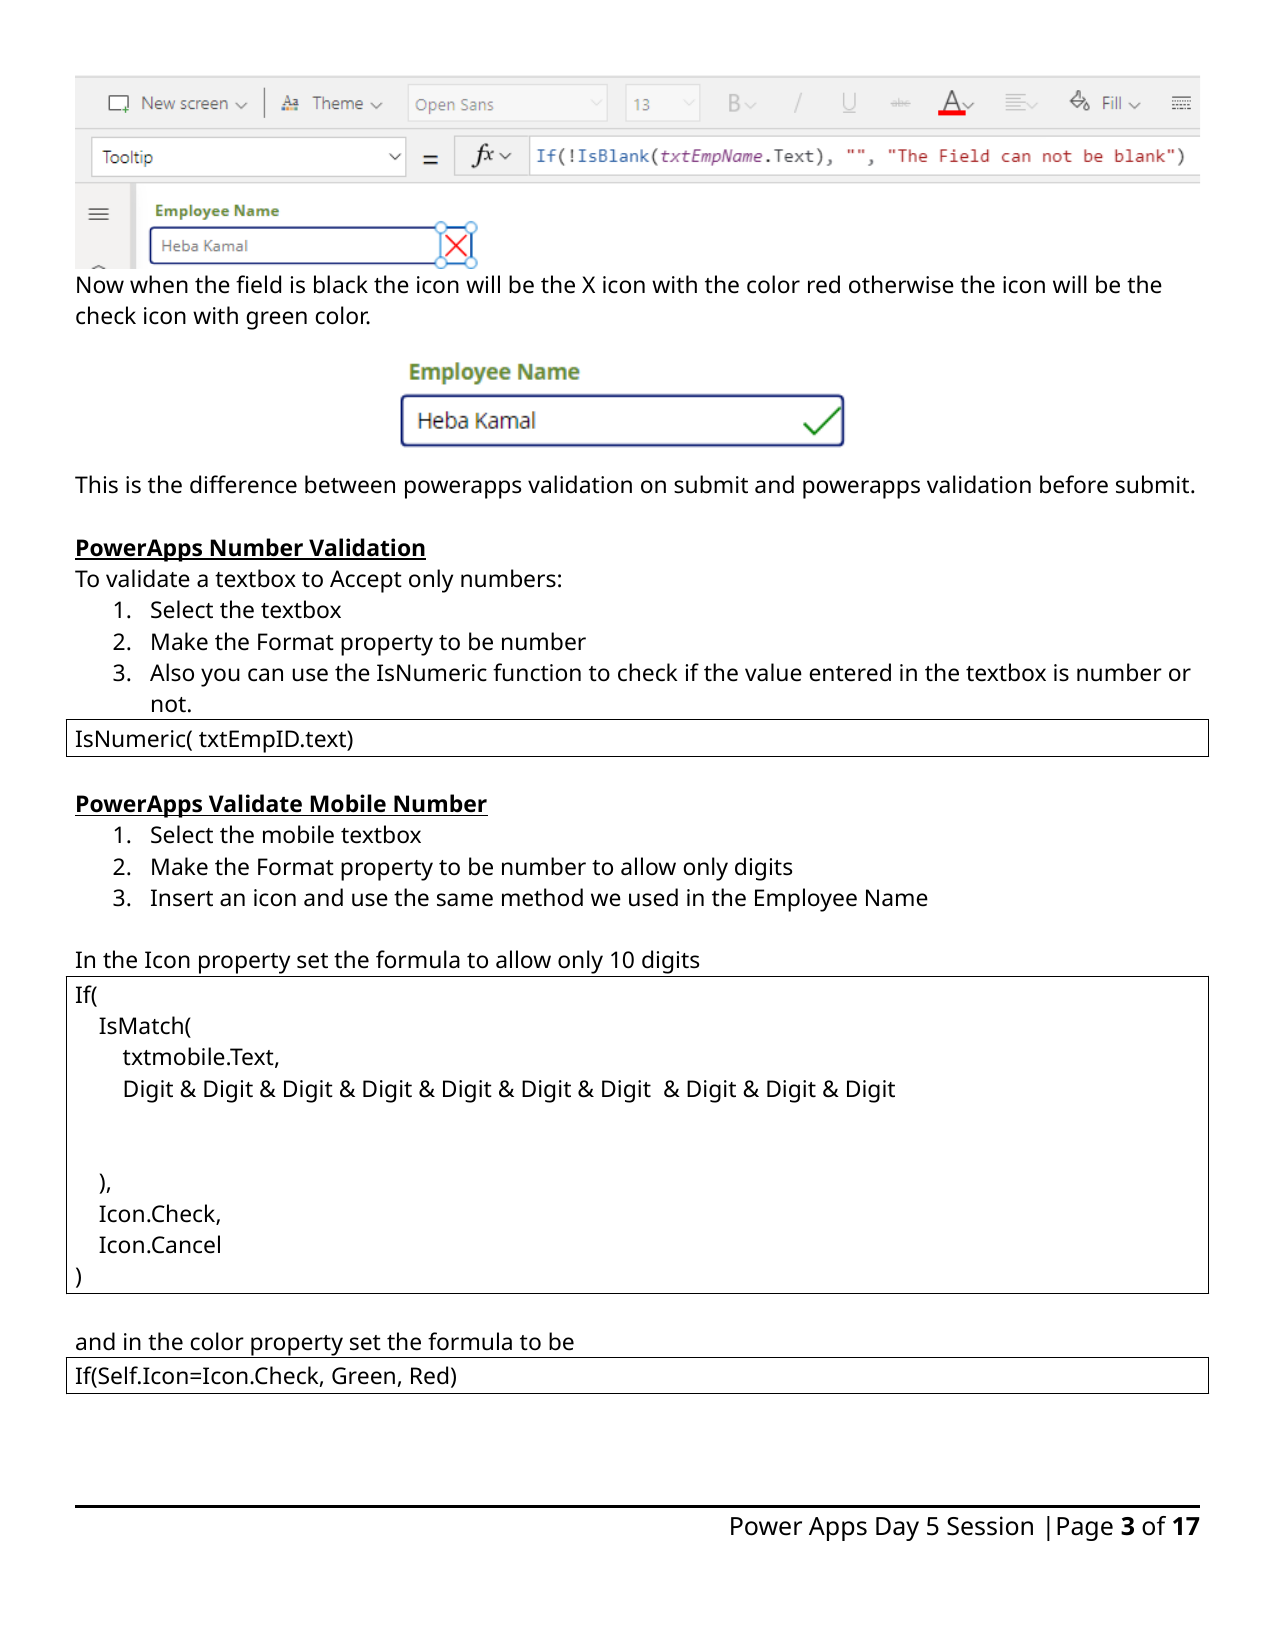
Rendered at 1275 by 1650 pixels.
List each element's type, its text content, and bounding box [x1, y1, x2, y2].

text and in the color property set the formula to be [75, 1326, 1200, 1357]
list Also you can use the IsNumeric function to check if the value entered in the textbox is number or not. [112, 657, 1200, 719]
text Now when the field is black the icon will be the X icon with the color red otherwise the icon will be the check icon with green color. [75, 269, 1200, 331]
text IsMatch( [75, 1010, 1200, 1041]
text Digit & Digit & Digit & Digit & Digit & Digit & Digit & Digit & Digit & Digit [75, 1072, 1200, 1104]
list Insert an icon and use the same method we used in the Employee Name [112, 882, 1200, 913]
text If(Self.Icon=Icon.Check, Green, Red) [67, 1358, 1208, 1393]
text To validate a textbox to Accept only numbers: [75, 563, 1200, 594]
list Select the textbox [112, 594, 1200, 626]
list Make the Format property to be number to allow only digits [112, 851, 1200, 882]
text PowerApps Number Validation [75, 532, 1200, 563]
text ), [75, 1166, 1200, 1197]
text ) [67, 1257, 1208, 1293]
text Icon.Cancel [75, 1229, 1200, 1257]
text In the Icon property set the formula to allow only 10 digits [75, 944, 1200, 976]
text txtmobile.Text, [75, 1041, 1200, 1072]
picture [391, 331, 885, 470]
text IsNumeric( txtEmpID.text) [67, 720, 1208, 756]
text If( [67, 977, 1208, 1010]
list Make the Format property to be number [112, 626, 1200, 657]
text This is the difference between powerapps validation on submit and powerapps validation before submit. [75, 469, 1200, 501]
text Icon.Check, [75, 1197, 1200, 1229]
text PowerApps Validate Mobile Number [75, 788, 1200, 819]
picture [75, 75, 1200, 269]
list Select the mobile textbox [112, 819, 1200, 851]
